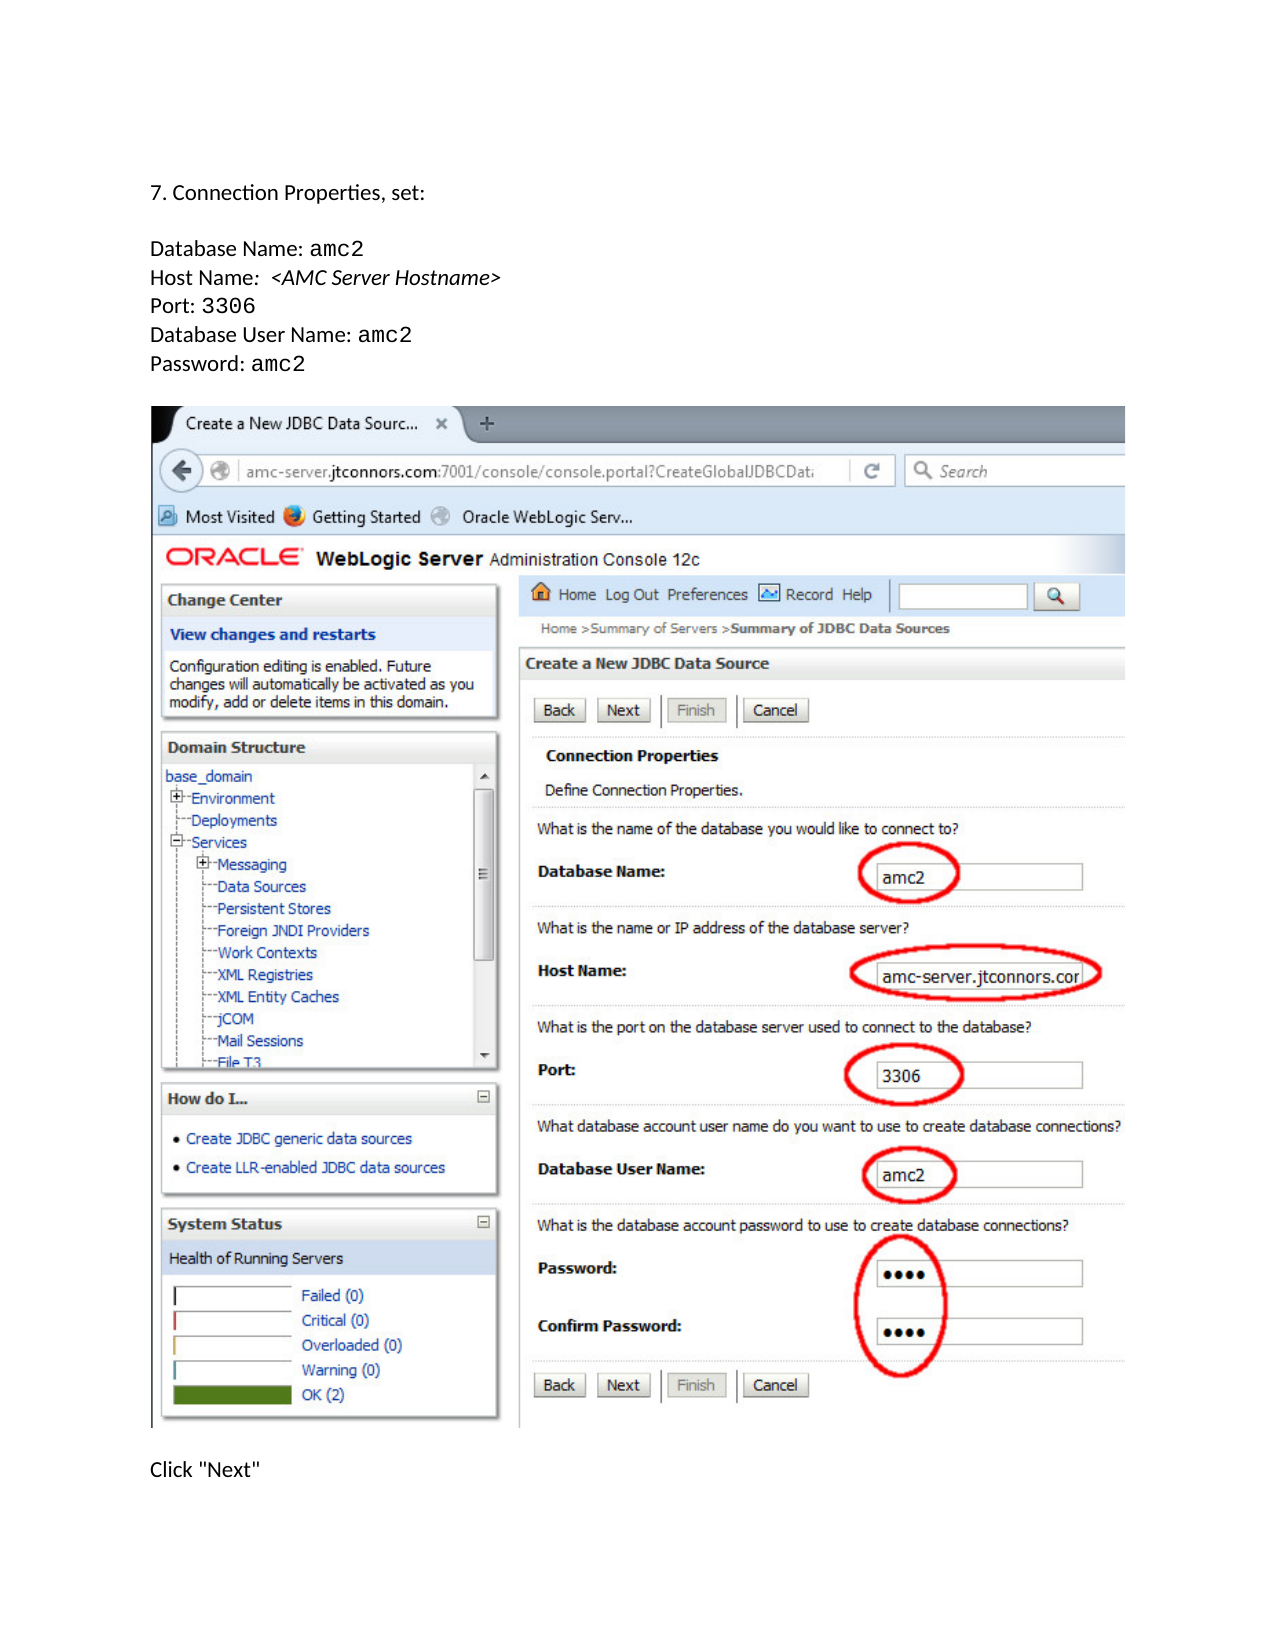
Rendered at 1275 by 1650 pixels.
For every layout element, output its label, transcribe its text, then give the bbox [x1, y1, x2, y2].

text Port: 3306 [150, 291, 1125, 320]
text Password: amc2 [150, 349, 1125, 379]
text Host Name: <AMC Server Hostname> [150, 263, 1125, 291]
text Database Name: amc2 [150, 234, 1125, 263]
text 7. Connection Properties, set: [150, 178, 1125, 206]
text Database User Name: amc2 [150, 320, 1125, 349]
picture [150, 406, 1125, 1428]
text Click "Next" [150, 1455, 1125, 1483]
